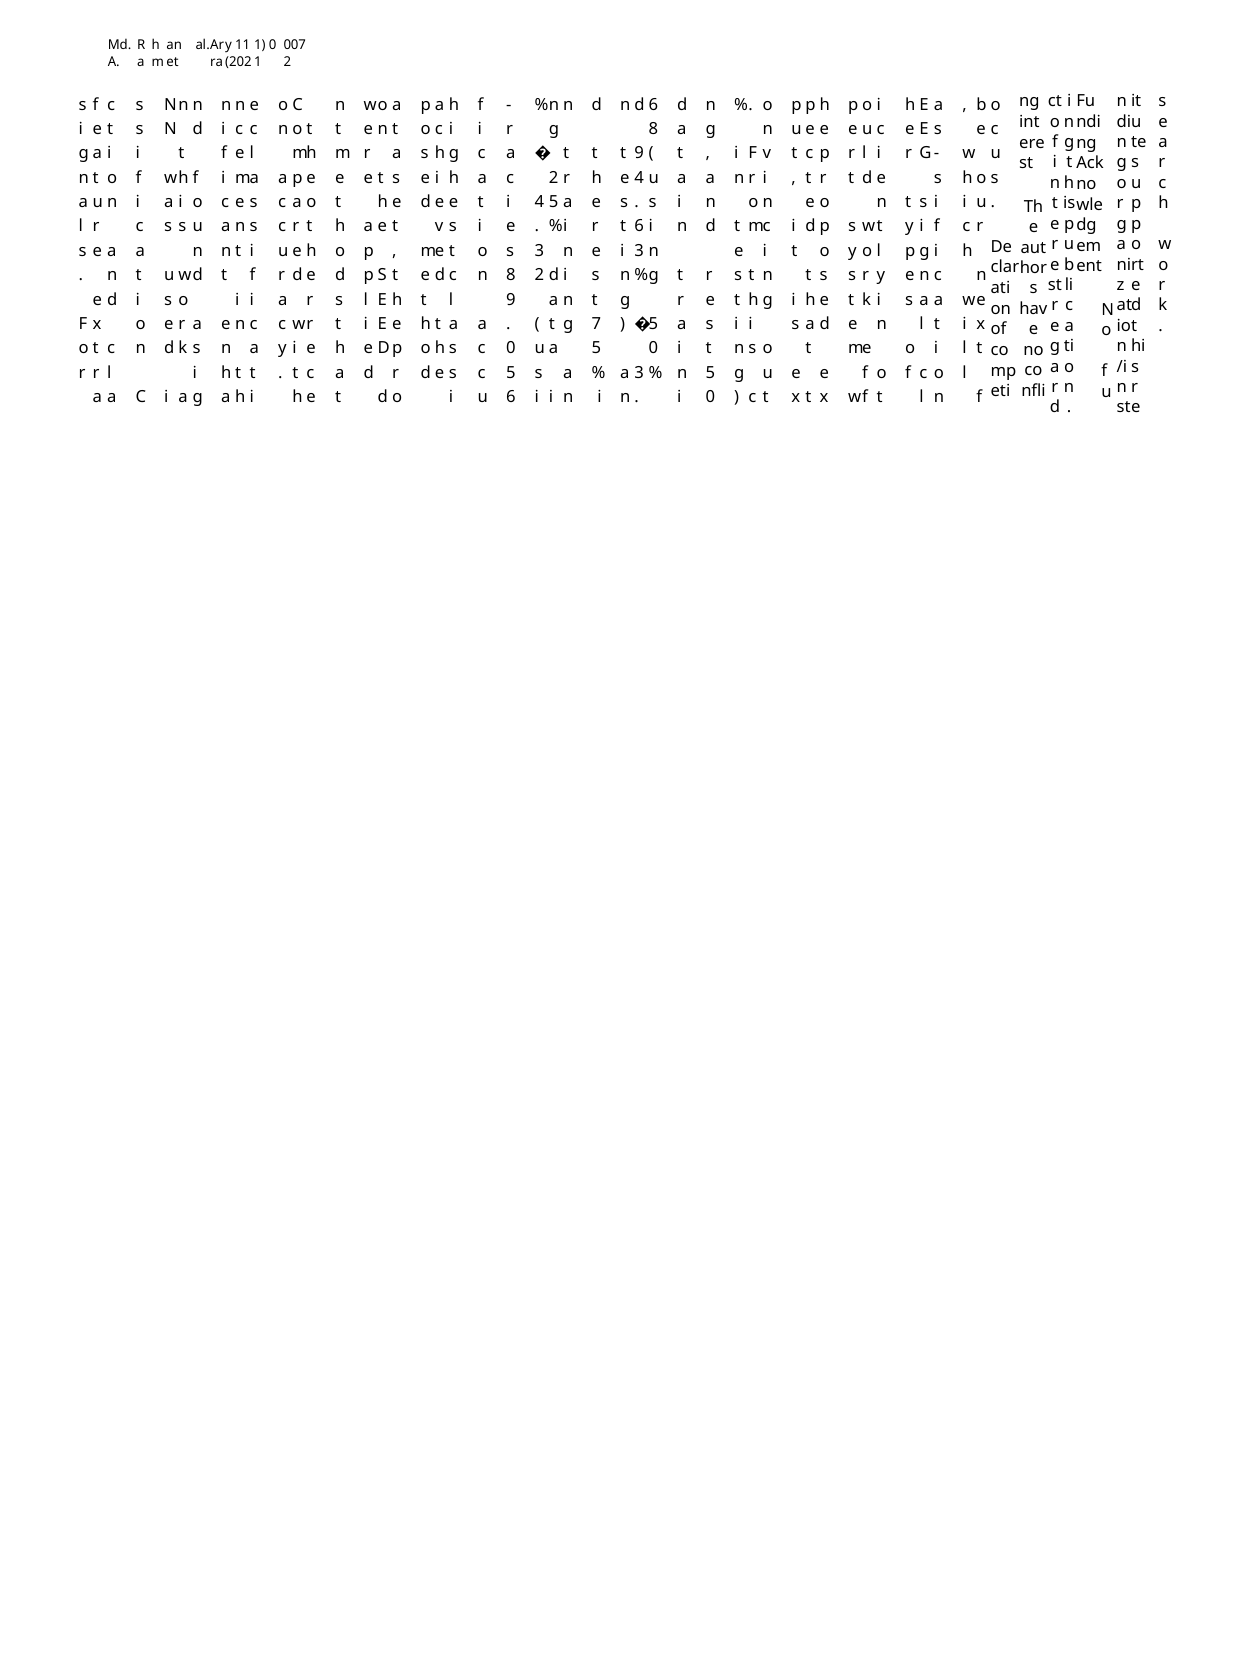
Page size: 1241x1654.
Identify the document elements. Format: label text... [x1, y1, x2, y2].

text Funding Acknowledgement [1076, 90, 1104, 276]
text Declaration of competing interest [1019, 90, 1047, 173]
text Declaration of competing interest [990, 236, 1019, 401]
text The authors have no conflict of interest regarding this publication. [1019, 90, 1076, 417]
text Md.A. Rahman et al. Array 11 (2021) 100072 [108, 36, 312, 69]
